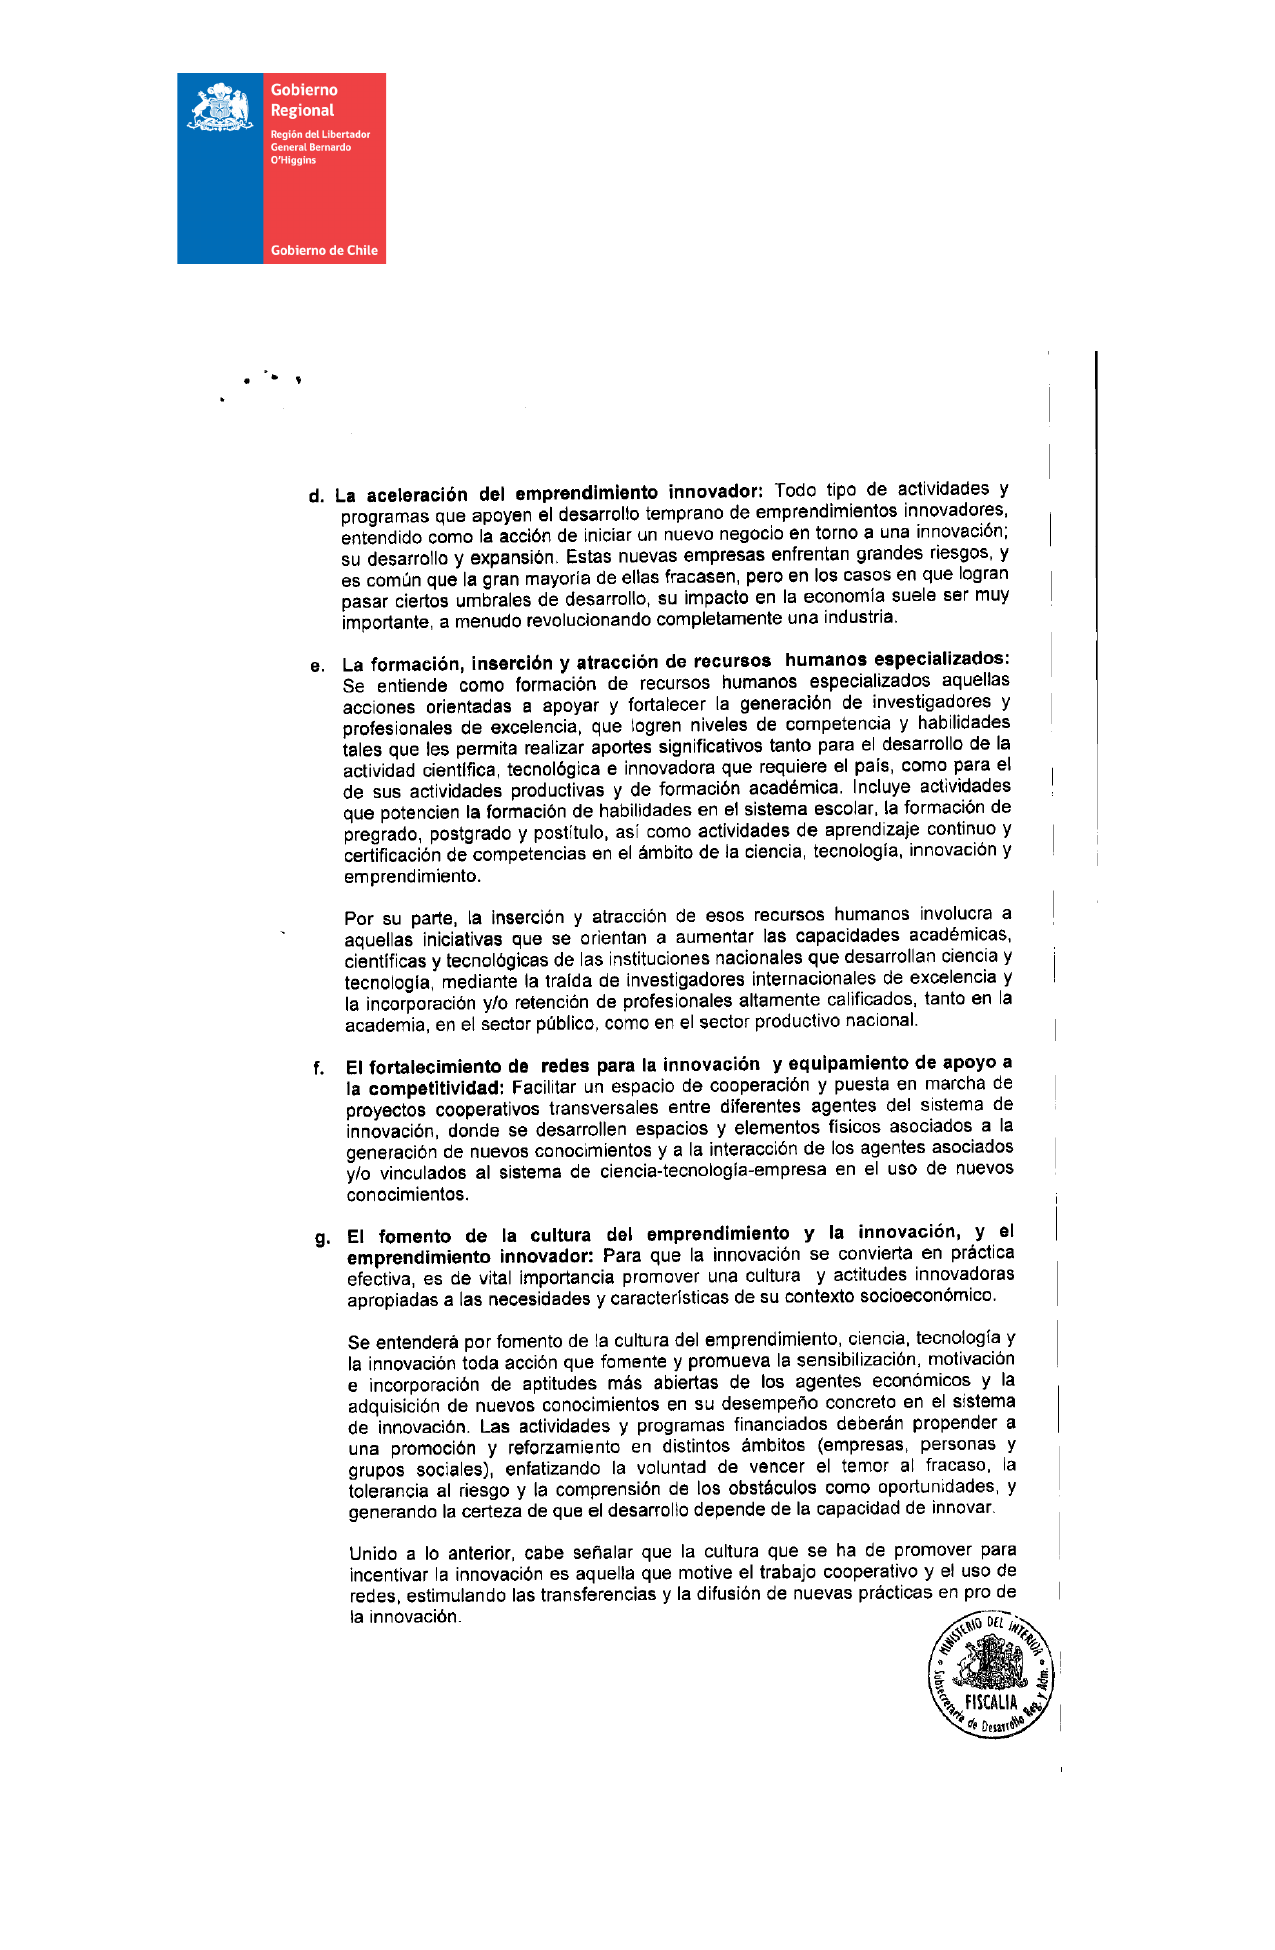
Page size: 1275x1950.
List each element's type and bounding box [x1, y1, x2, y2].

picture [177, 73, 387, 264]
